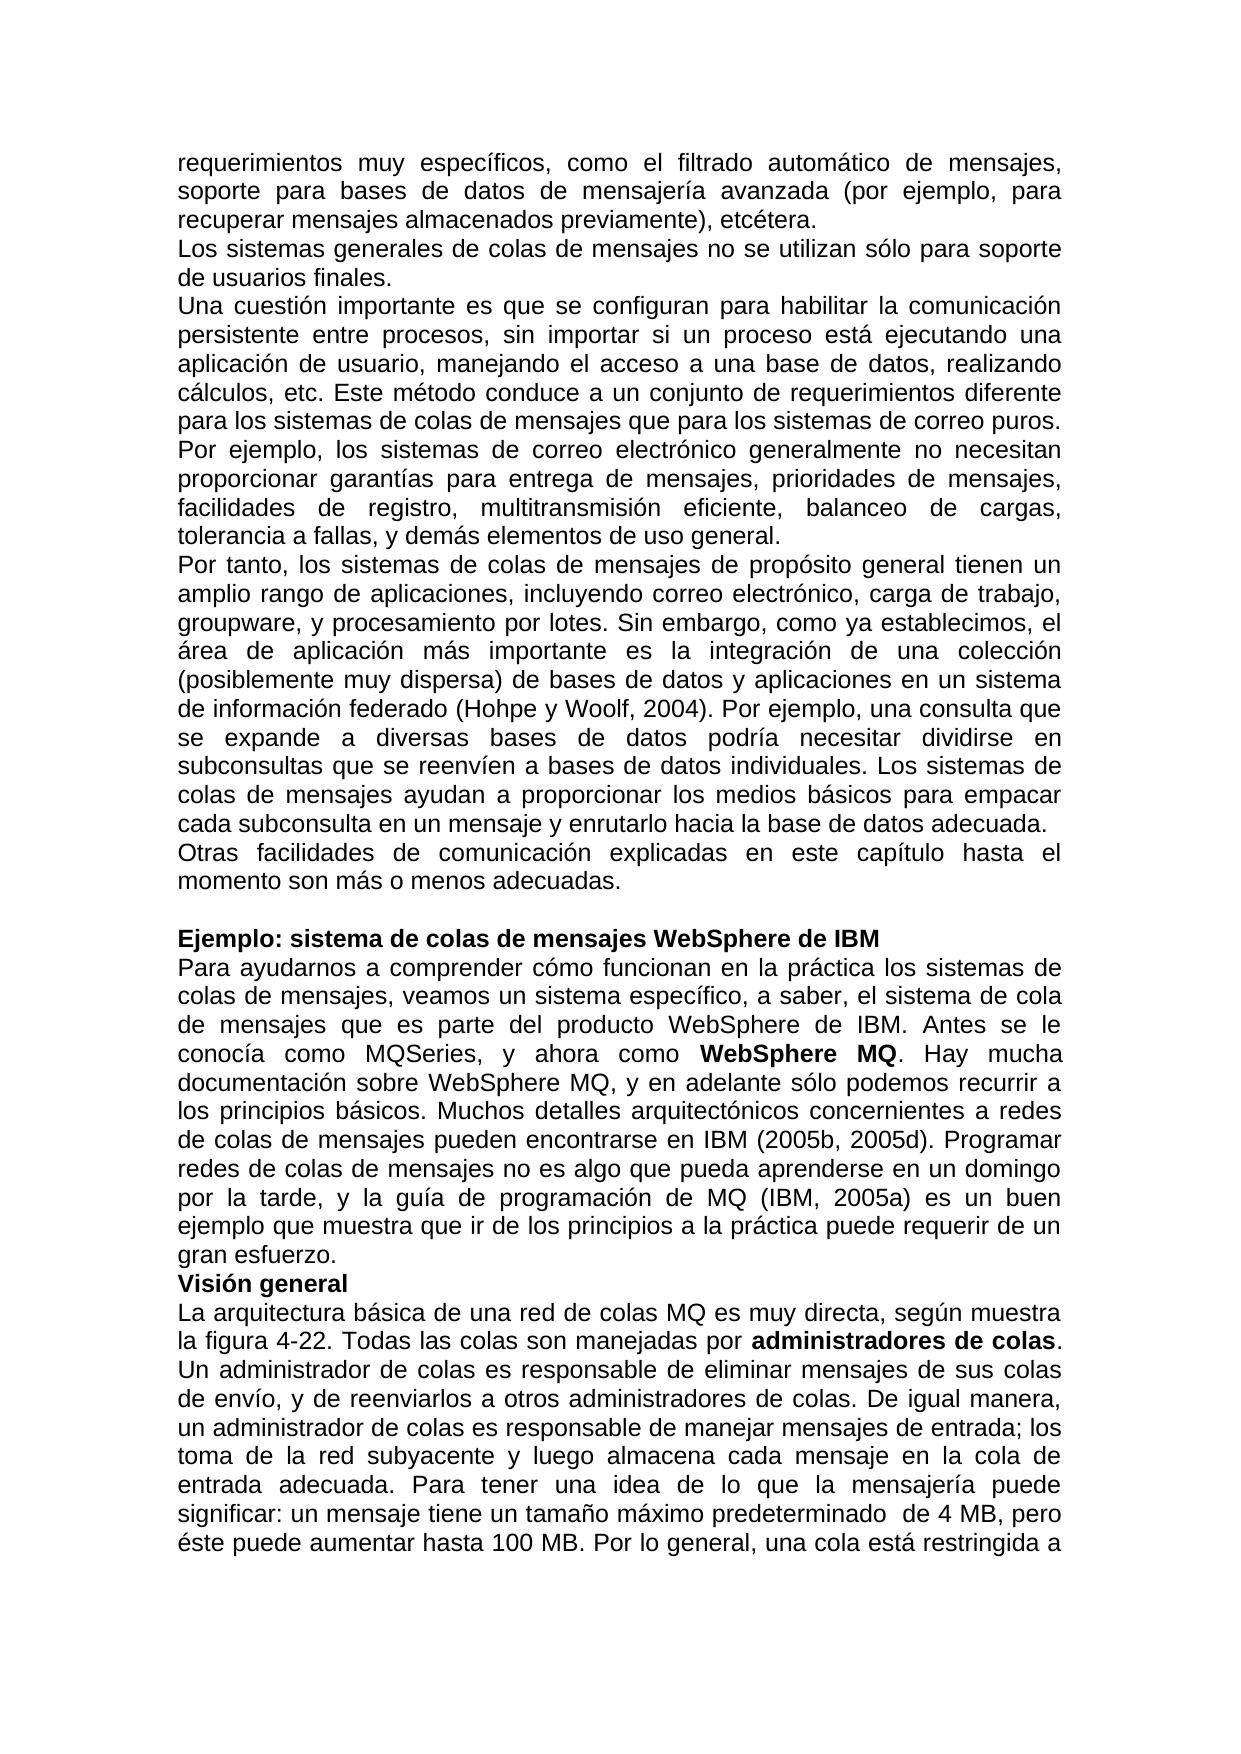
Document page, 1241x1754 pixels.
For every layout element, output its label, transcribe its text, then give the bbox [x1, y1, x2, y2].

text Por tanto, los sistemas de colas de mensajes de propósito general tienen un amplio rango de aplicaciones, incluyendo correo electrónico, carga de trabajo, groupware, y procesamiento por lotes. Sin embargo, como ya establecimos, el área de aplicación más importante es la integración de una colección (posiblemente muy dispersa) de bases de datos y aplicaciones en un sistema de información federado (Hohpe y Woolf, 2004). Por ejemplo, una consulta que se expande a diversas bases de datos podría necesitar dividirse en subconsultas que se reenvíen a bases de datos individuales. Los sistemas de colas de mensajes ayudan a proporcionar los medios básicos para empacar cada subconsulta en un mensaje y enrutarlo hacia la base de datos adecuada. [177, 550, 1063, 838]
text Otras facilidades de comunicación explicadas en este capítulo hasta el momento son más o menos adecuadas. [177, 838, 1063, 895]
text Para ayudarnos a comprender cómo funcionan en la práctica los sistemas de colas de mensajes, veamos un sistema específico, a saber, el sistema de cola de mensajes que es parte del producto WebSphere de IBM. Antes se le conocía como MQSeries, y ahora como WebSphere MQ. Hay mucha documentación sobre WebSphere MQ, y en adelante sólo podemos recurrir a los principios básicos. Muchos detalles arquitectónicos concernientes a redes de colas de mensajes pueden encontrarse en IBM (2005b, 2005d). Programar redes de colas de mensajes no es algo que pueda aprenderse en un domingo por la tarde, y la guía de programación de MQ (IBM, 2005a) es un buen ejemplo que muestra que ir de los principios a la práctica puede requerir de un gran esfuerzo. [177, 953, 1063, 1269]
text Visión general [177, 1269, 1063, 1298]
text Los sistemas generales de colas de mensajes no se utilizan sólo para soporte de usuarios finales. [177, 234, 1063, 291]
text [177, 148, 1063, 234]
text Una cuestión importante es que se configuran para habilitar la comunicación persistente entre procesos, sin importar si un proceso está ejecutando una aplicación de usuario, manejando el acceso a una base de datos, realizando cálculos, etc. Este método conduce a un conjunto de requerimientos diferente para los sistemas de colas de mensajes que para los sistemas de correo puros. Por ejemplo, los sistemas de correo electrónico generalmente no necesitan proporcionar garantías para entrega de mensajes, prioridades de mensajes, facilidades de registro, multitransmisión eficiente, balanceo de cargas, tolerancia a fallas, y demás elementos de uso general. [177, 291, 1063, 550]
text Ejemplo: sistema de colas de mensajes WebSphere de IBM [177, 924, 1063, 953]
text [177, 1298, 1063, 1556]
